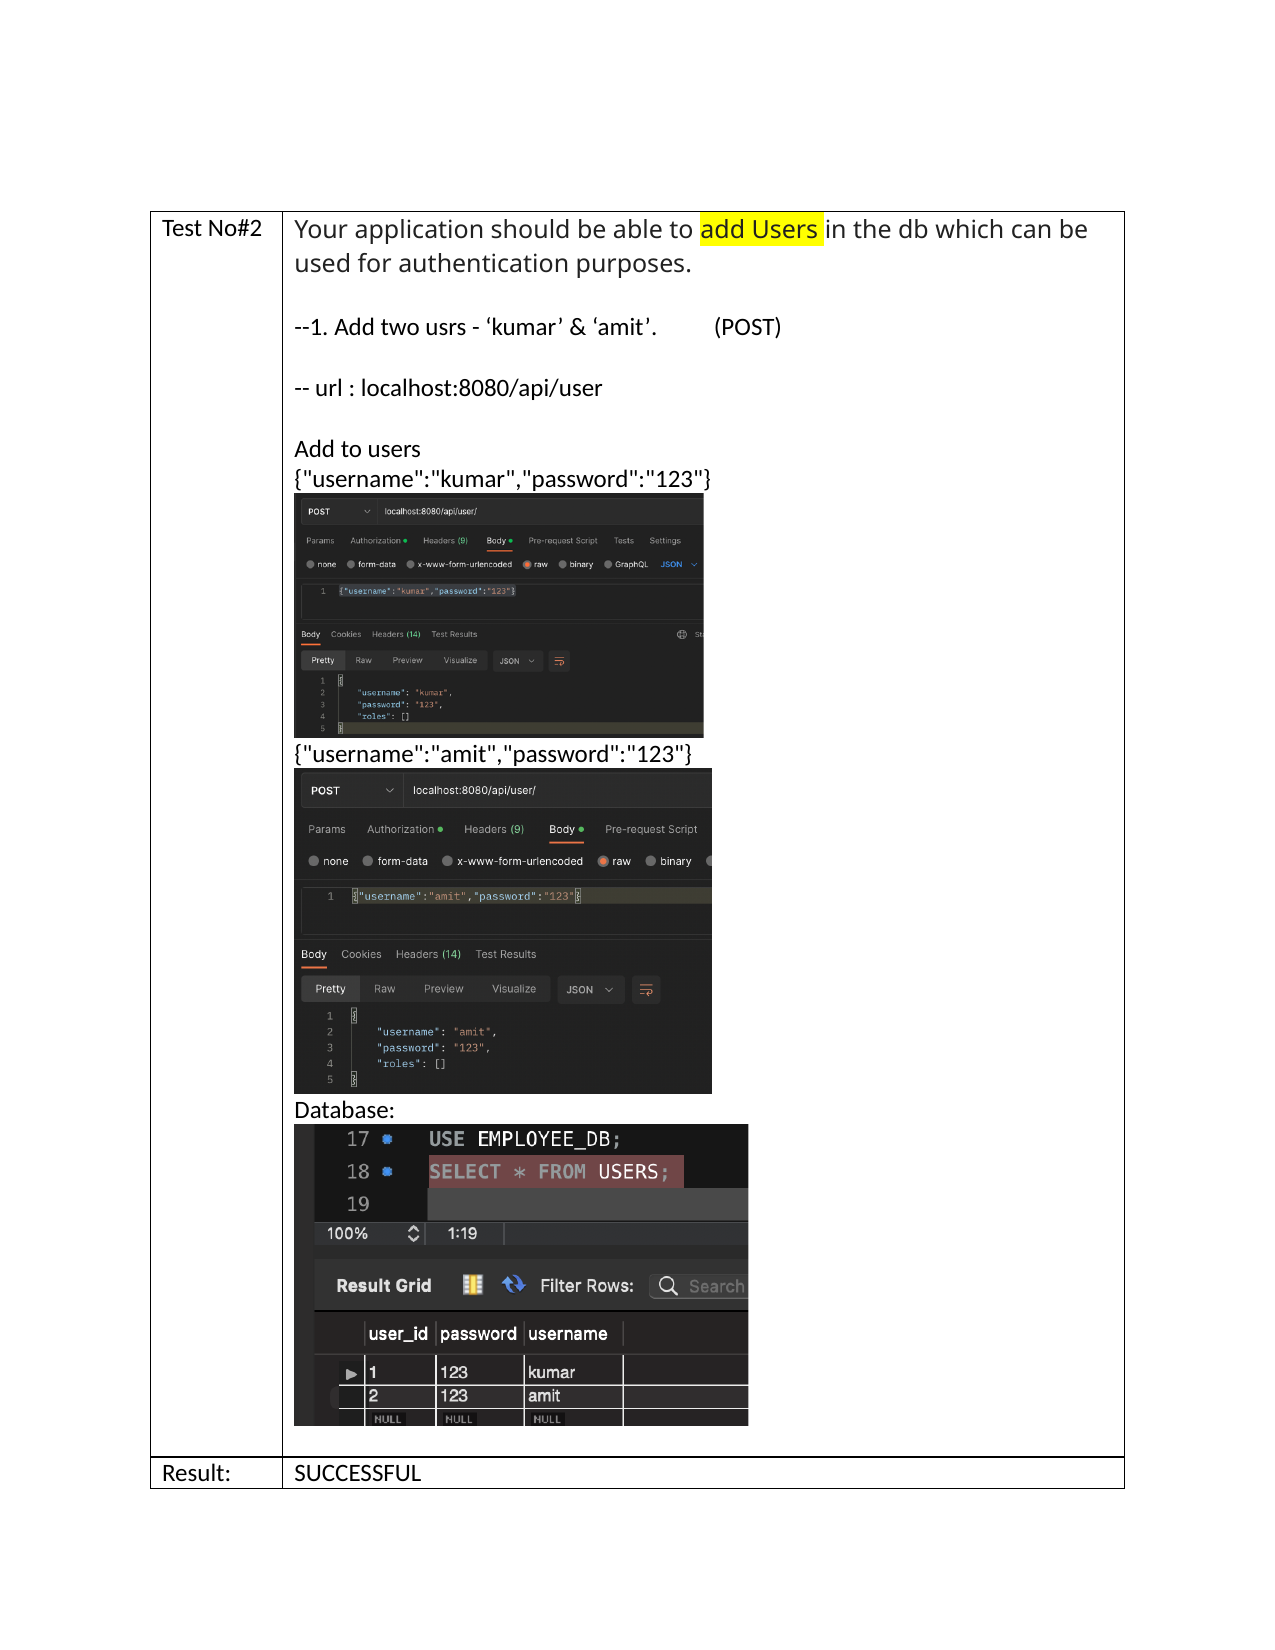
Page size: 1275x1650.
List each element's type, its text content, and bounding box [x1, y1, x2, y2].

table_cell SUCCESSFUL [283, 1458, 1124, 1488]
picture [294, 1124, 749, 1426]
table_cell Result: [151, 1458, 282, 1488]
table_header Test No#2 [151, 212, 282, 1456]
picture [294, 493, 704, 738]
table_header Your application should be able to add Users in the db which can be used for authentication purposes. --1. Add two usrs - ‘kumar’ & ‘amit’. (POST) -- url : localhost:8080/api/user Add to users {"username":"kumar","password":"123"} {"username":"amit","password":"123"} Database: [283, 212, 1124, 1456]
picture [294, 768, 712, 1094]
